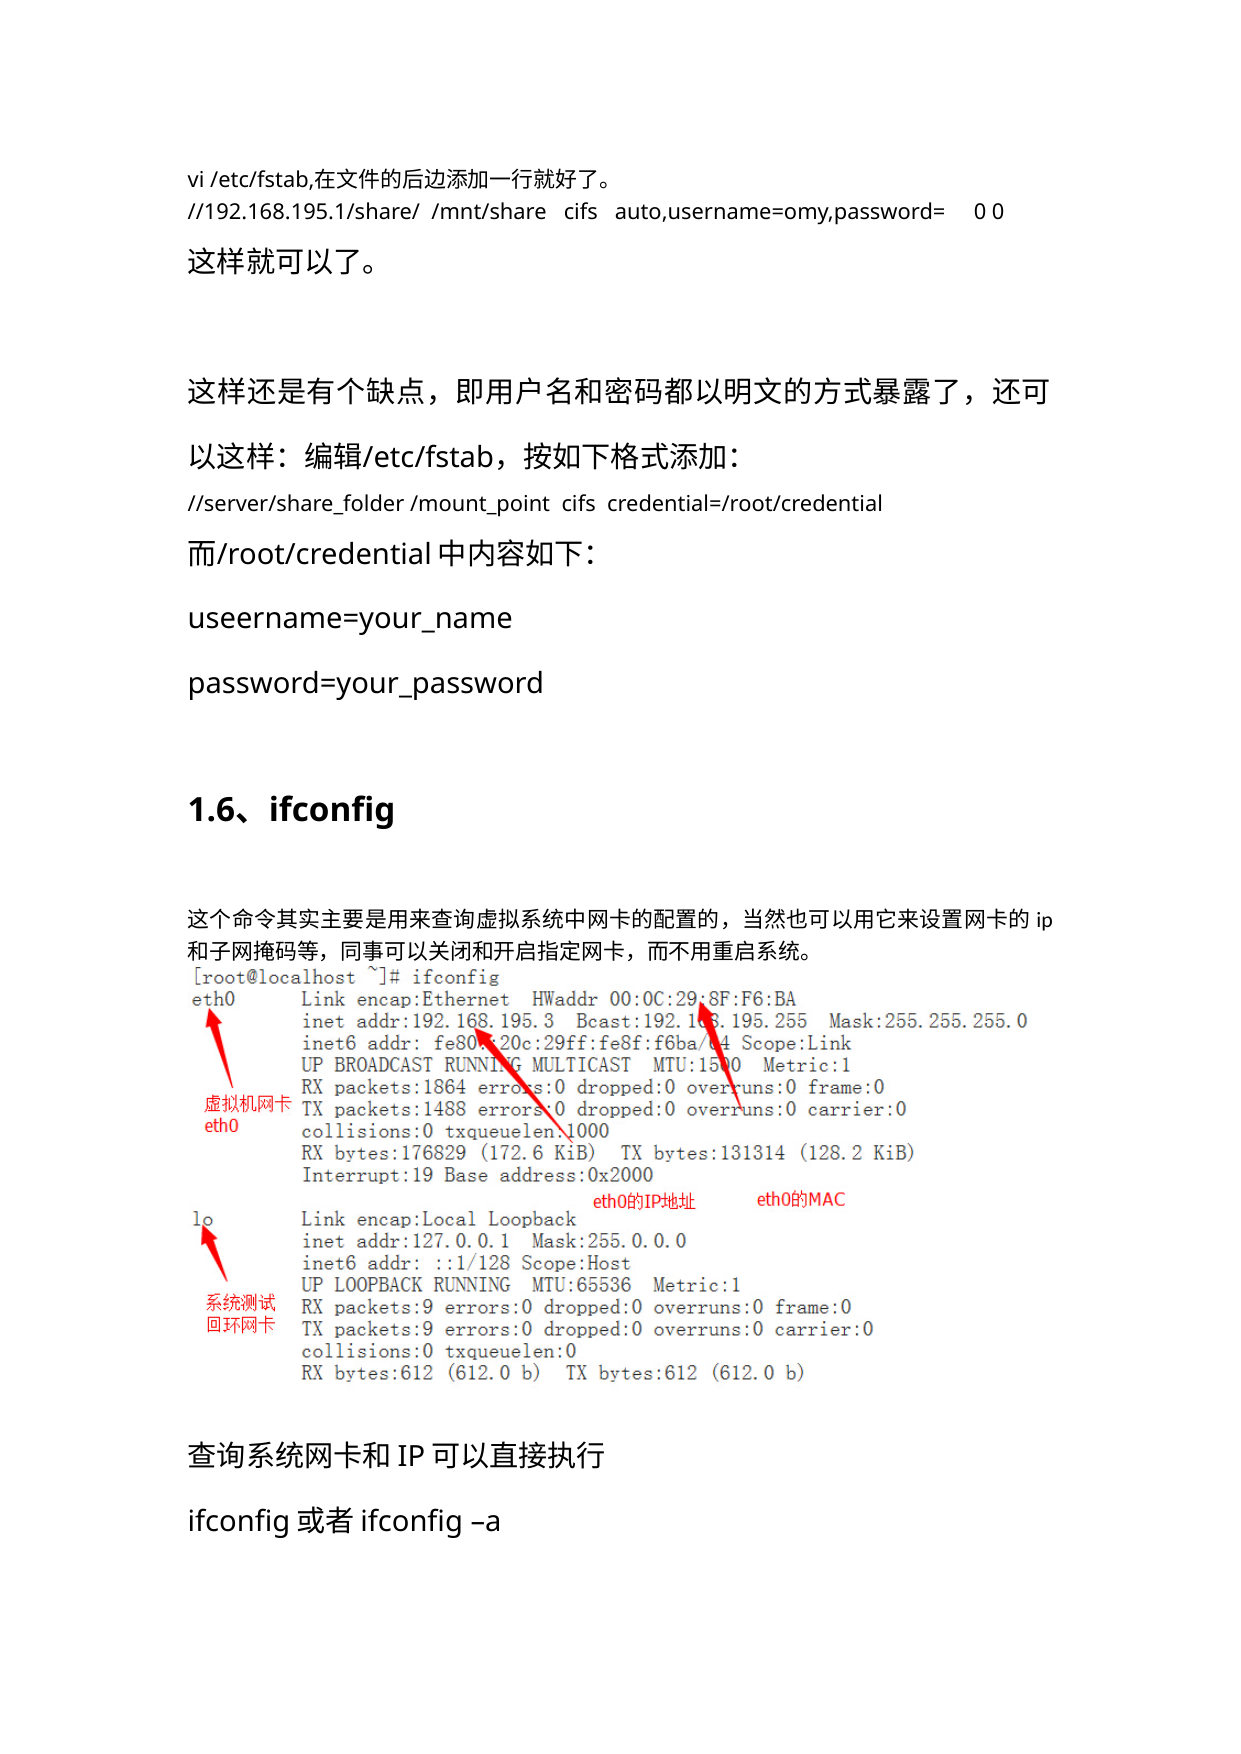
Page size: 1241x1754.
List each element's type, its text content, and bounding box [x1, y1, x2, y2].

text 这样还是有个缺点，即用户名和密码都以明文的方式暴露了，还可以这样：编辑/etc/fstab，按如下格式添加： [187, 357, 1053, 487]
text 而/root/credential中内容如下： [187, 519, 1053, 584]
text password=your_password [187, 649, 1053, 714]
text 这样就可以了。 [187, 227, 1053, 292]
text vi /etc/fstab,在文件的后边添加一行就好了。 [187, 162, 1053, 194]
text ifconfig或者ifconfig –a [187, 1486, 1053, 1551]
text 这个命令其实主要是用来查询虚拟系统中网卡的配置的，当然也可以用它来设置网卡的ip和子网掩码等，同事可以关闭和开启指定网卡，而不用重启系统。 [187, 901, 1053, 966]
text //192.168.195.1/share/ /mnt/share cifs auto,username=omy,password= 0 0 [187, 194, 1053, 227]
text 查询系统网卡和IP可以直接执行 [187, 1421, 1053, 1486]
text useername=your_name [187, 584, 1053, 649]
picture [187, 966, 1053, 1396]
text //server/share_folder /mount_point cifs credential=/root/credential [187, 487, 1053, 519]
subtitle 1.6、ifconfig [187, 774, 1053, 839]
